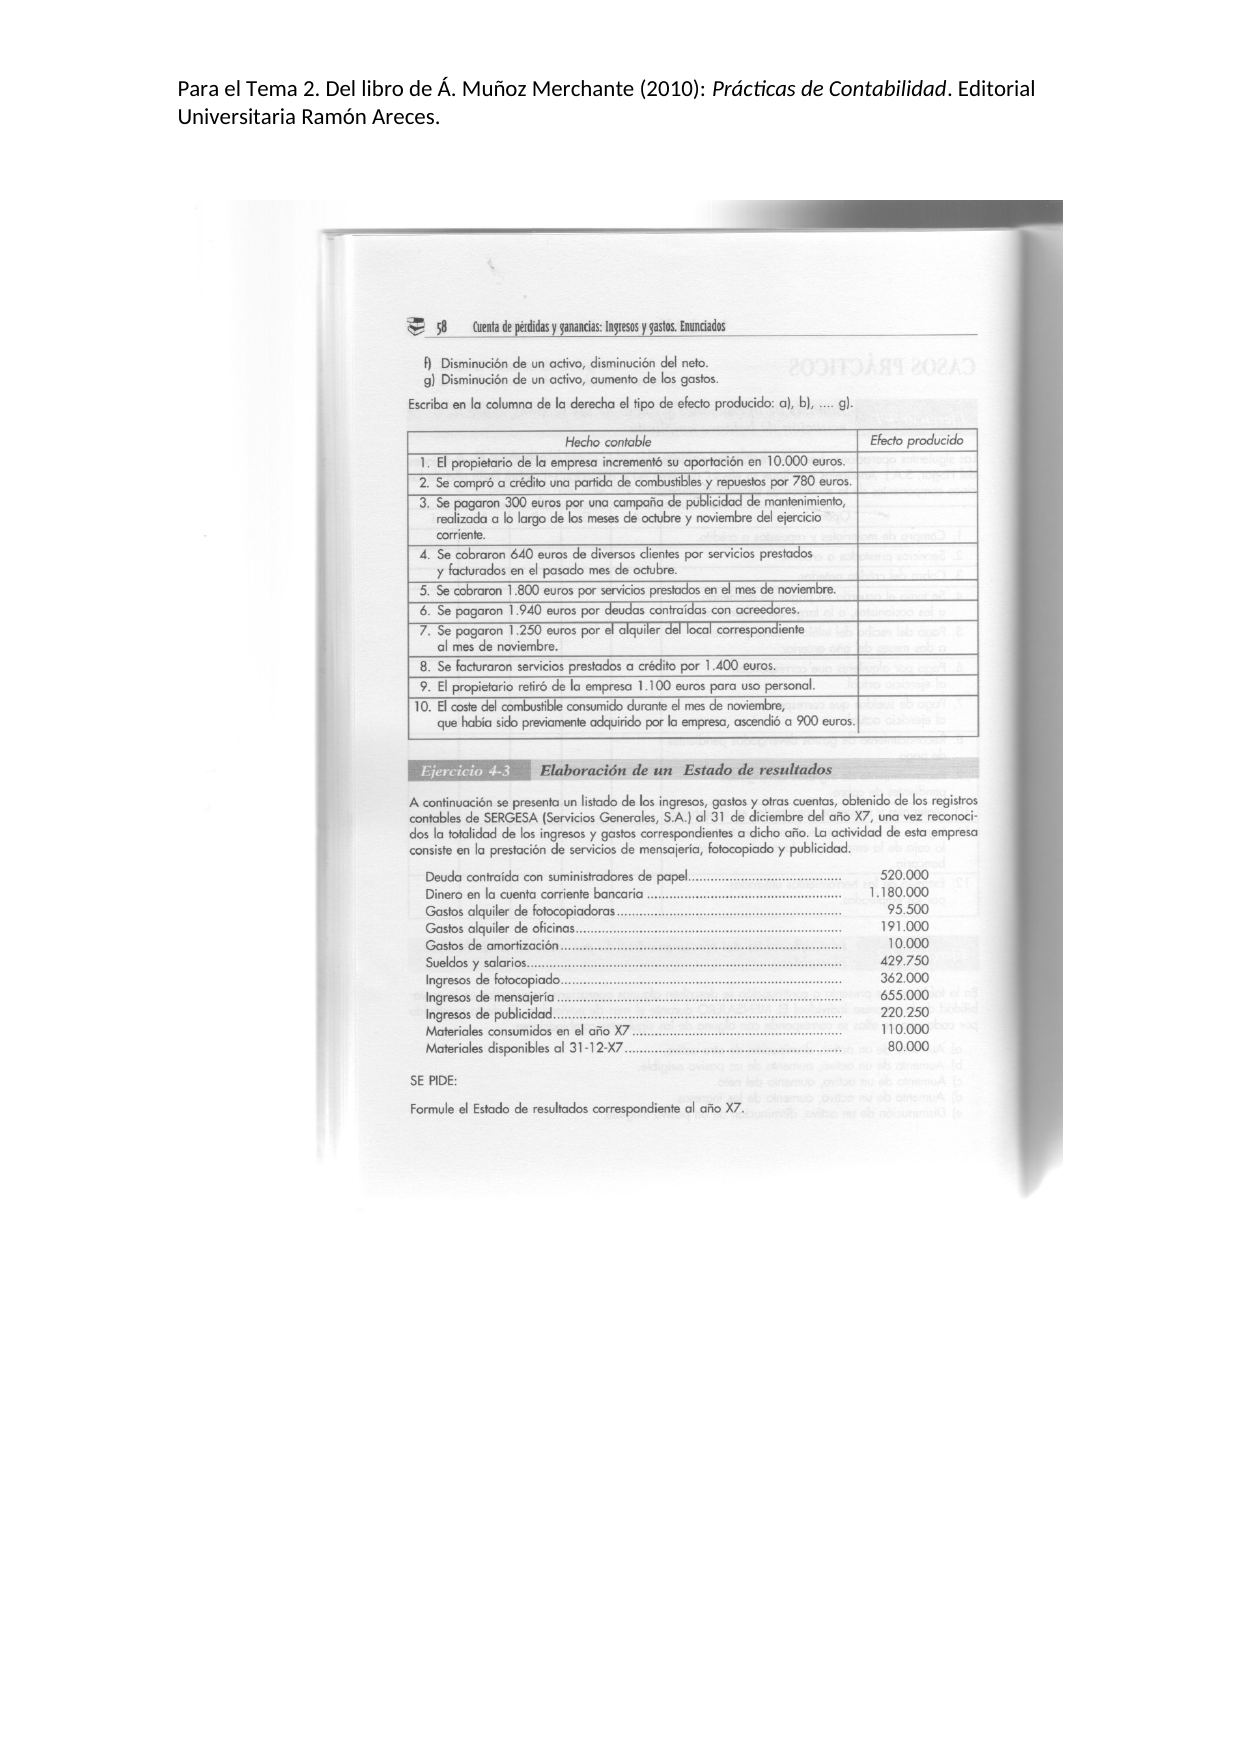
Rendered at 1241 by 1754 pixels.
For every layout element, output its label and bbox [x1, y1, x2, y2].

picture [177, 200, 1063, 1420]
